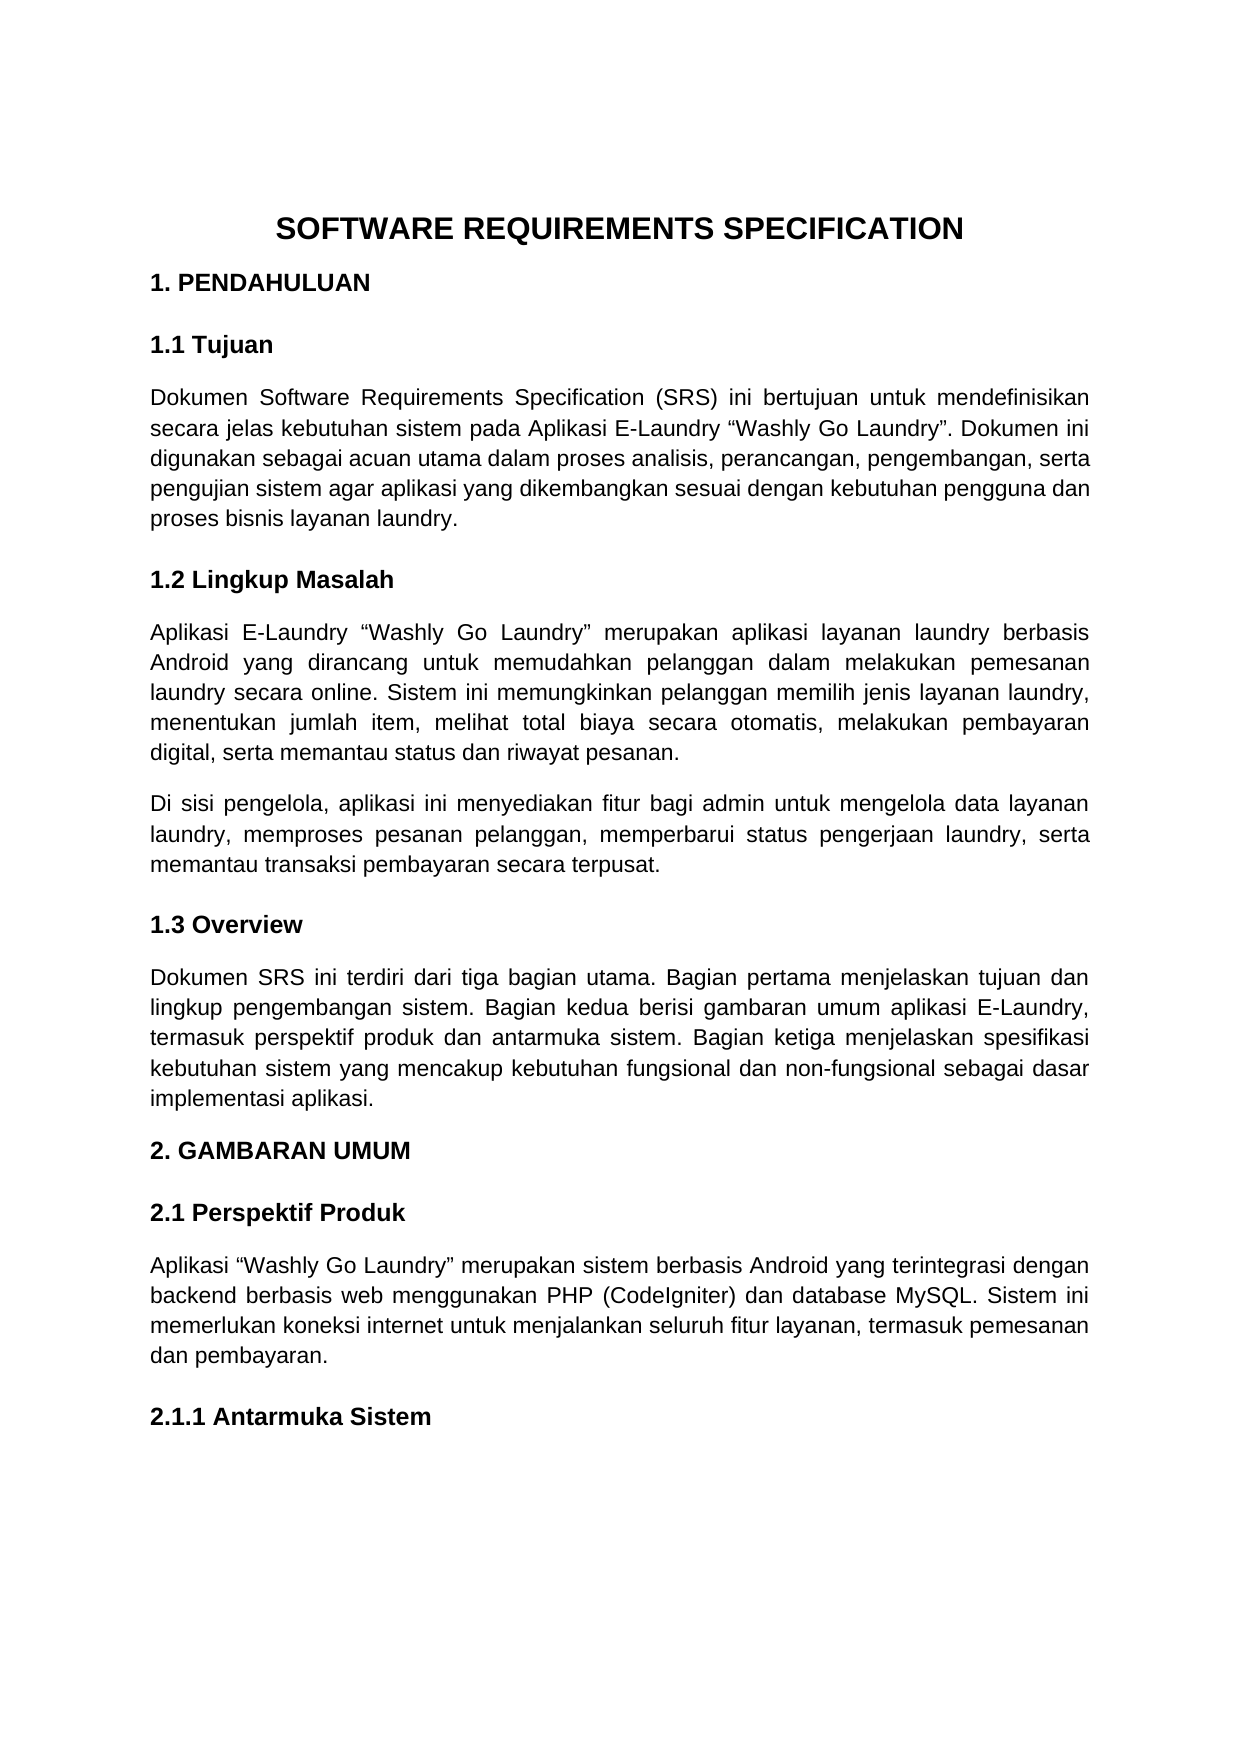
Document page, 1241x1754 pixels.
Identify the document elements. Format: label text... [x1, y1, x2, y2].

subtitle 1.2 Lingkup Masalah [150, 564, 1090, 593]
subtitle 1.3 Overview [150, 910, 1090, 939]
text Aplikasi “Washly Go Laundry” merupakan sistem berbasis Android yang terintegrasi dengan backend berbasis web menggunakan PHP (CodeIgniter) dan database MySQL. Sistem ini memerlukan koneksi internet untuk menjalankan seluruh fitur layanan, termasuk pemesanan dan pembayaran. [150, 1252, 1090, 1369]
text Aplikasi E-Laundry “Washly Go Laundry” merupakan aplikasi layanan laundry berbasis Android yang dirancang untuk memudahkan pelanggan dalam melakukan pemesanan laundry secara online. Sistem ini memungkinkan pelanggan memilih jenis layanan laundry, menentukan jumlah item, melihat total biaya secara otomatis, melakukan pembayaran digital, serta memantau status dan riwayat pesanan. [150, 618, 1090, 766]
text SOFTWARE REQUIREMENTS SPECIFICATION [150, 210, 1090, 246]
subtitle 2.1.1 Antarmuka Sistem [150, 1402, 1090, 1431]
text Dokumen SRS ini terdiri dari tiga bagian utama. Bagian pertama menjelaskan tujuan dan lingkup pengembangan sistem. Bagian kedua berisi gambaran umum aplikasi E-Laundry, termasuk perspektif produk dan antarmuka sistem. Bagian ketiga menjelaskan spesifikasi kebutuhan sistem yang mencakup kebutuhan fungsional dan non-fungsional sebagai dasar implementasi aplikasi. [150, 964, 1090, 1111]
text Di sisi pengelola, aplikasi ini menyediakan fitur bagi admin untuk mengelola data layanan laundry, memproses pesanan pelanggan, memperbarui status pengerjaan laundry, serta memantau transaksi pembayaran secara terpusat. [150, 790, 1090, 877]
text Dokumen Software Requirements Specification (SRS) ini bertujuan untuk mendefinisikan secara jelas kebutuhan sistem pada Aplikasi E-Laundry “Washly Go Laundry”. Dokumen ini digunakan sebagai acuan utama dalam proses analisis, perancangan, pengembangan, serta pengujian sistem agar aplikasi yang dikembangkan sesuai dengan kebutuhan pengguna dan proses bisnis layanan laundry. [150, 384, 1090, 532]
subtitle 2. GAMBARAN UMUM [150, 1136, 1090, 1164]
subtitle 2.1 Perspektif Produk [150, 1198, 1090, 1227]
subtitle 1. PENDAHULUAN [150, 268, 1090, 297]
subtitle 1.1 Tujuan [150, 331, 1090, 359]
